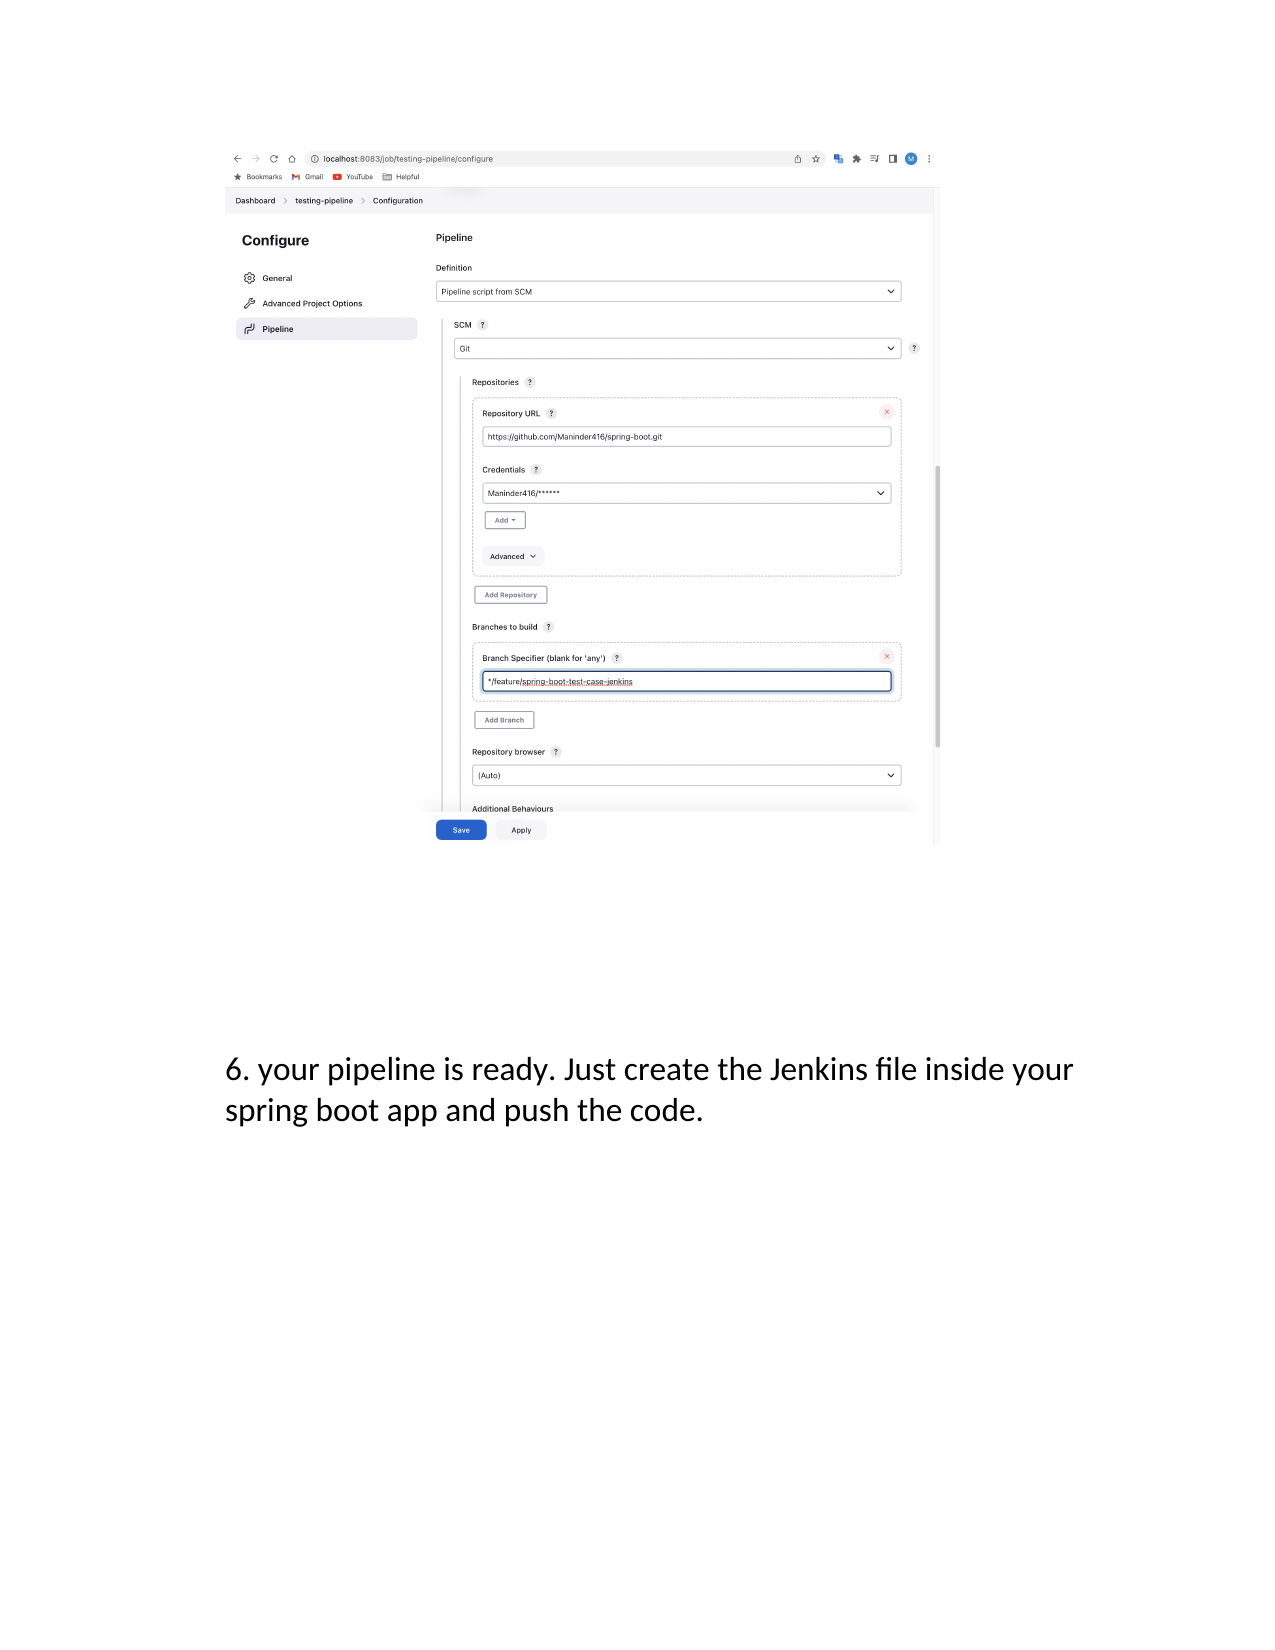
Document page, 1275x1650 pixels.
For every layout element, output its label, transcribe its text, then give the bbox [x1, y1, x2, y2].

text 6. your pipeline is ready. Just create the Jenkins file inside your spring boot app and push the code. [225, 1048, 1125, 1129]
picture [225, 150, 941, 845]
